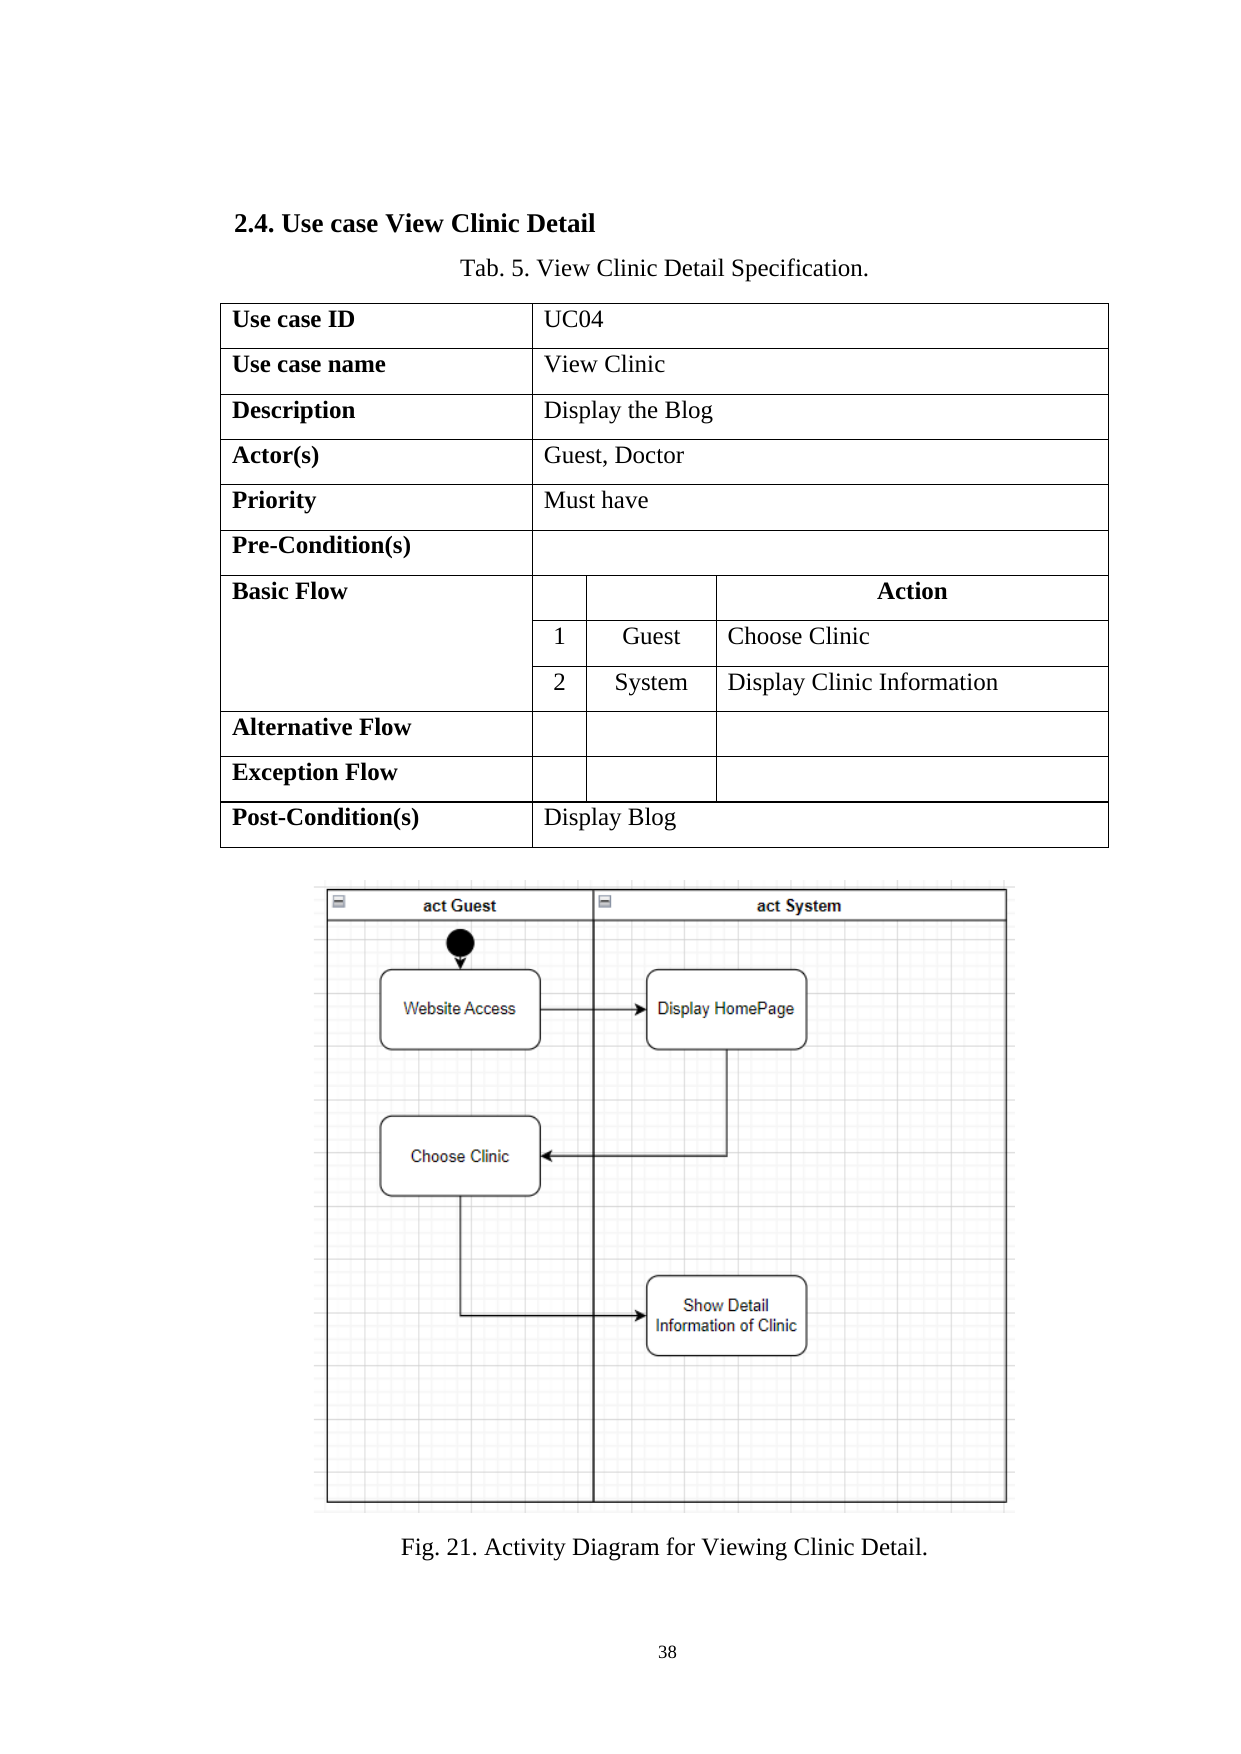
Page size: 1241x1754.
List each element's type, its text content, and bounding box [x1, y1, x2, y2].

table_cell [587, 757, 716, 801]
table_header UC04 [533, 304, 1108, 348]
table_cell Display Clinic Information [717, 667, 1108, 711]
table_cell Choose Clinic [717, 621, 1108, 666]
table_cell View Clinic [533, 349, 1108, 394]
table_cell Alternative Flow [221, 712, 532, 756]
table_cell Action [717, 576, 1108, 620]
table_cell Must have [533, 485, 1108, 529]
subtitle 2.4. Use case View Clinic Detail [207, 207, 1122, 238]
table_cell [717, 757, 1108, 801]
table_cell Guest, Doctor [533, 440, 1108, 484]
table_cell Post-Condition(s) [221, 803, 532, 847]
picture [313, 880, 1015, 1513]
table_cell Exception Flow [221, 757, 532, 801]
table_cell Basic Flow [221, 576, 532, 711]
table_cell [533, 757, 586, 801]
table_cell [533, 576, 586, 620]
table_cell [717, 712, 1108, 756]
table_cell [587, 576, 716, 620]
text Fig. 21. Activity Diagram for Viewing Clinic Detail. [207, 1532, 1122, 1560]
table_cell Description [221, 395, 532, 439]
text Tab. 5. View Clinic Detail Specification. [207, 253, 1122, 282]
table_cell Use case name [221, 349, 532, 394]
table_cell 1 [533, 621, 586, 666]
table_cell Guest [587, 621, 716, 666]
table_cell Display the Blog [533, 395, 1108, 439]
table_cell Display Blog [533, 803, 1108, 847]
table_cell Pre-Condition(s) [221, 531, 532, 575]
table_cell System [587, 667, 716, 711]
table_cell Actor(s) [221, 440, 532, 484]
table_cell Priority [221, 485, 532, 529]
table_header Use case ID [221, 304, 532, 348]
table_cell 2 [533, 667, 586, 711]
table_cell [533, 531, 1108, 575]
table_cell [587, 712, 716, 756]
table_cell [533, 712, 586, 756]
